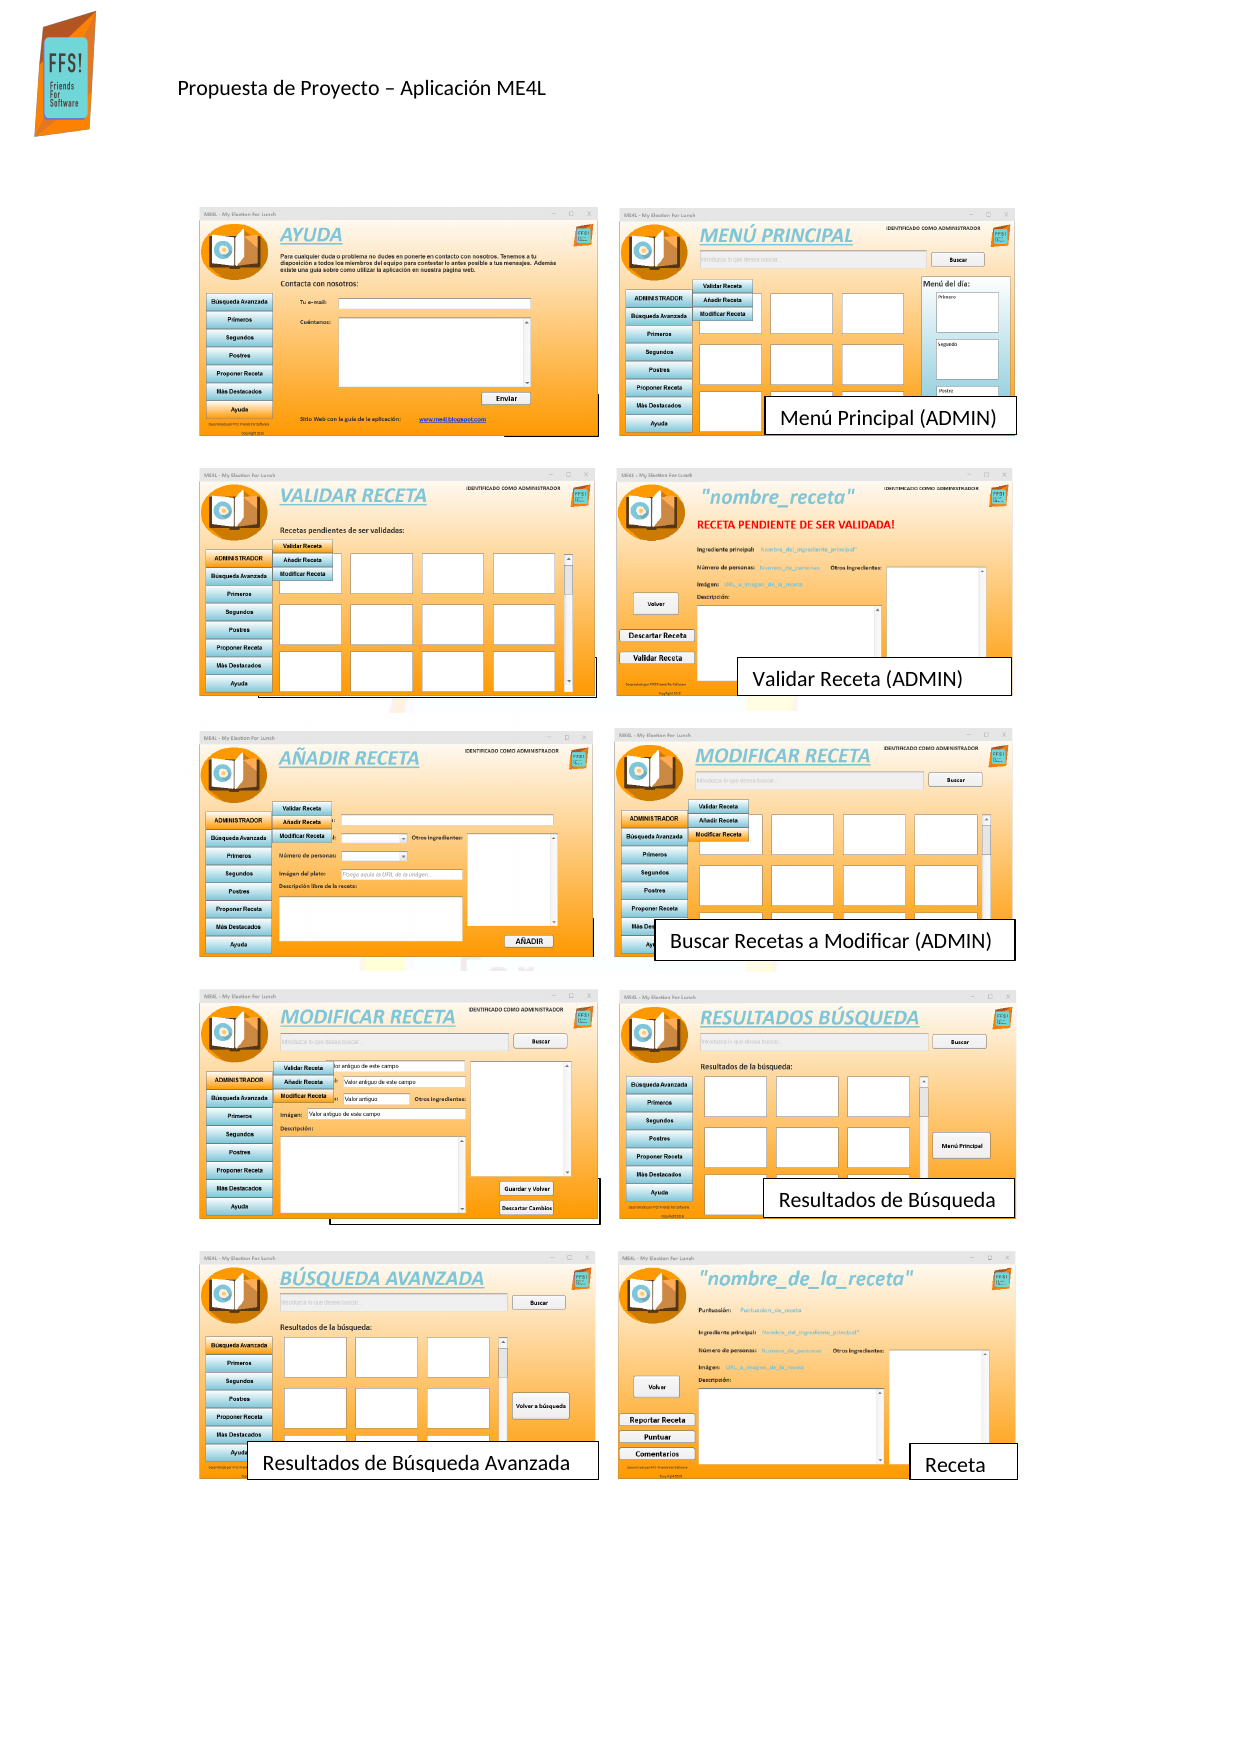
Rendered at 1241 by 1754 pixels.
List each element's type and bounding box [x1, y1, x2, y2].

picture [177, 711, 1013, 957]
picture [177, 971, 1017, 1219]
picture [5, 1, 125, 153]
picture [177, 450, 1013, 696]
picture [177, 1233, 1016, 1479]
picture [177, 189, 1015, 436]
